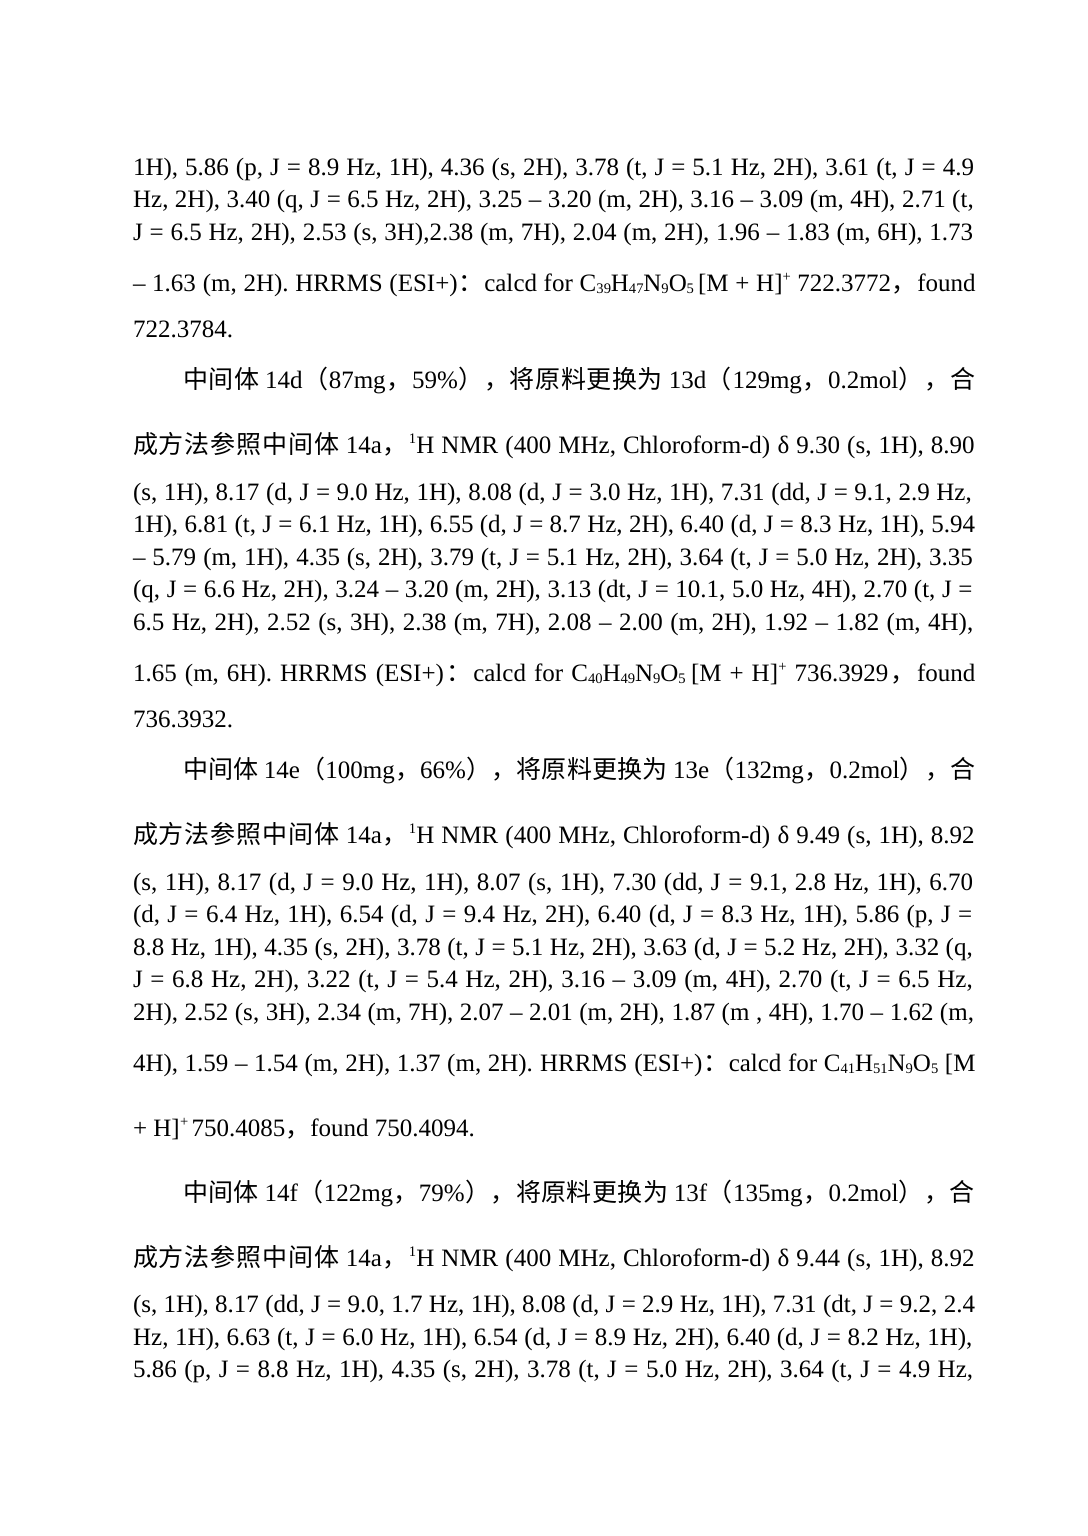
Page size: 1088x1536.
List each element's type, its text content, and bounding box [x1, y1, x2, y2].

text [133, 1158, 975, 1385]
text 中间体14e（100mg，66%），将原料更换为13e（132mg，0.2mol），合成方法参照中间体14a，1H NMR (400 MHz, Chloroform-d) δ 9.49 (s, 1H), 8.92 (s, 1H), 8.17 (d, J = 9.0 Hz, 1H), 8.07 (s, 1H), 7.30 (dd, J = 9.1, 2.8 Hz, 1H), 6.70 (d, J = 6.4 Hz, 1H), 6.54 (d, J = 9.4 Hz, 2H), 6.40 (d, J = 8.3 Hz, 1H), 5.86 (p, J = 8.8 Hz, 1H), 4.35 (s, 2H), 3.78 (t, J = 5.1 Hz, 2H), 3.63 (d, J = 5.2 Hz, 2H), 3.32 (q, J = 6.8 Hz, 2H), 3.22 (t, J = 5.4 Hz, 2H), 3.16 – 3.09 (m, 4H), 2.70 (t, J = 6.5 Hz, 2H), 2.52 (s, 3H), 2.34 (m, 7H), 2.07 – 2.01 (m, 2H), 1.87 (m , 4H), 1.70 – 1.62 (m, 4H), 1.59 – 1.54 (m, 2H), 1.37 (m, 2H). HRRMS (ESI+)：calcd for C41H51N9O5 [M + H]+ 750.4085，found 750.4094. [133, 735, 975, 1158]
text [133, 150, 975, 345]
text 中间体14d（87mg，59%），将原料更换为13d（129mg，0.2mol），合成方法参照中间体14a，1H NMR (400 MHz, Chloroform-d) δ 9.30 (s, 1H), 8.90 (s, 1H), 8.17 (d, J = 9.0 Hz, 1H), 8.08 (d, J = 3.0 Hz, 1H), 7.31 (dd, J = 9.1, 2.9 Hz, 1H), 6.81 (t, J = 6.1 Hz, 1H), 6.55 (d, J = 8.7 Hz, 2H), 6.40 (d, J = 8.3 Hz, 1H), 5.94 – 5.79 (m, 1H), 4.35 (s, 2H), 3.79 (t, J = 5.1 Hz, 2H), 3.64 (t, J = 5.0 Hz, 2H), 3.35 (q, J = 6.6 Hz, 2H), 3.24 – 3.20 (m, 2H), 3.13 (dt, J = 10.1, 5.0 Hz, 4H), 2.70 (t, J = 6.5 Hz, 2H), 2.52 (s, 3H), 2.38 (m, 7H), 2.08 – 2.00 (m, 2H), 1.92 – 1.82 (m, 4H), 1.65 (m, 6H). HRRMS (ESI+)：calcd for C40H49N9O5 [M + H]+ 736.3929，found 736.3932. [133, 345, 975, 735]
